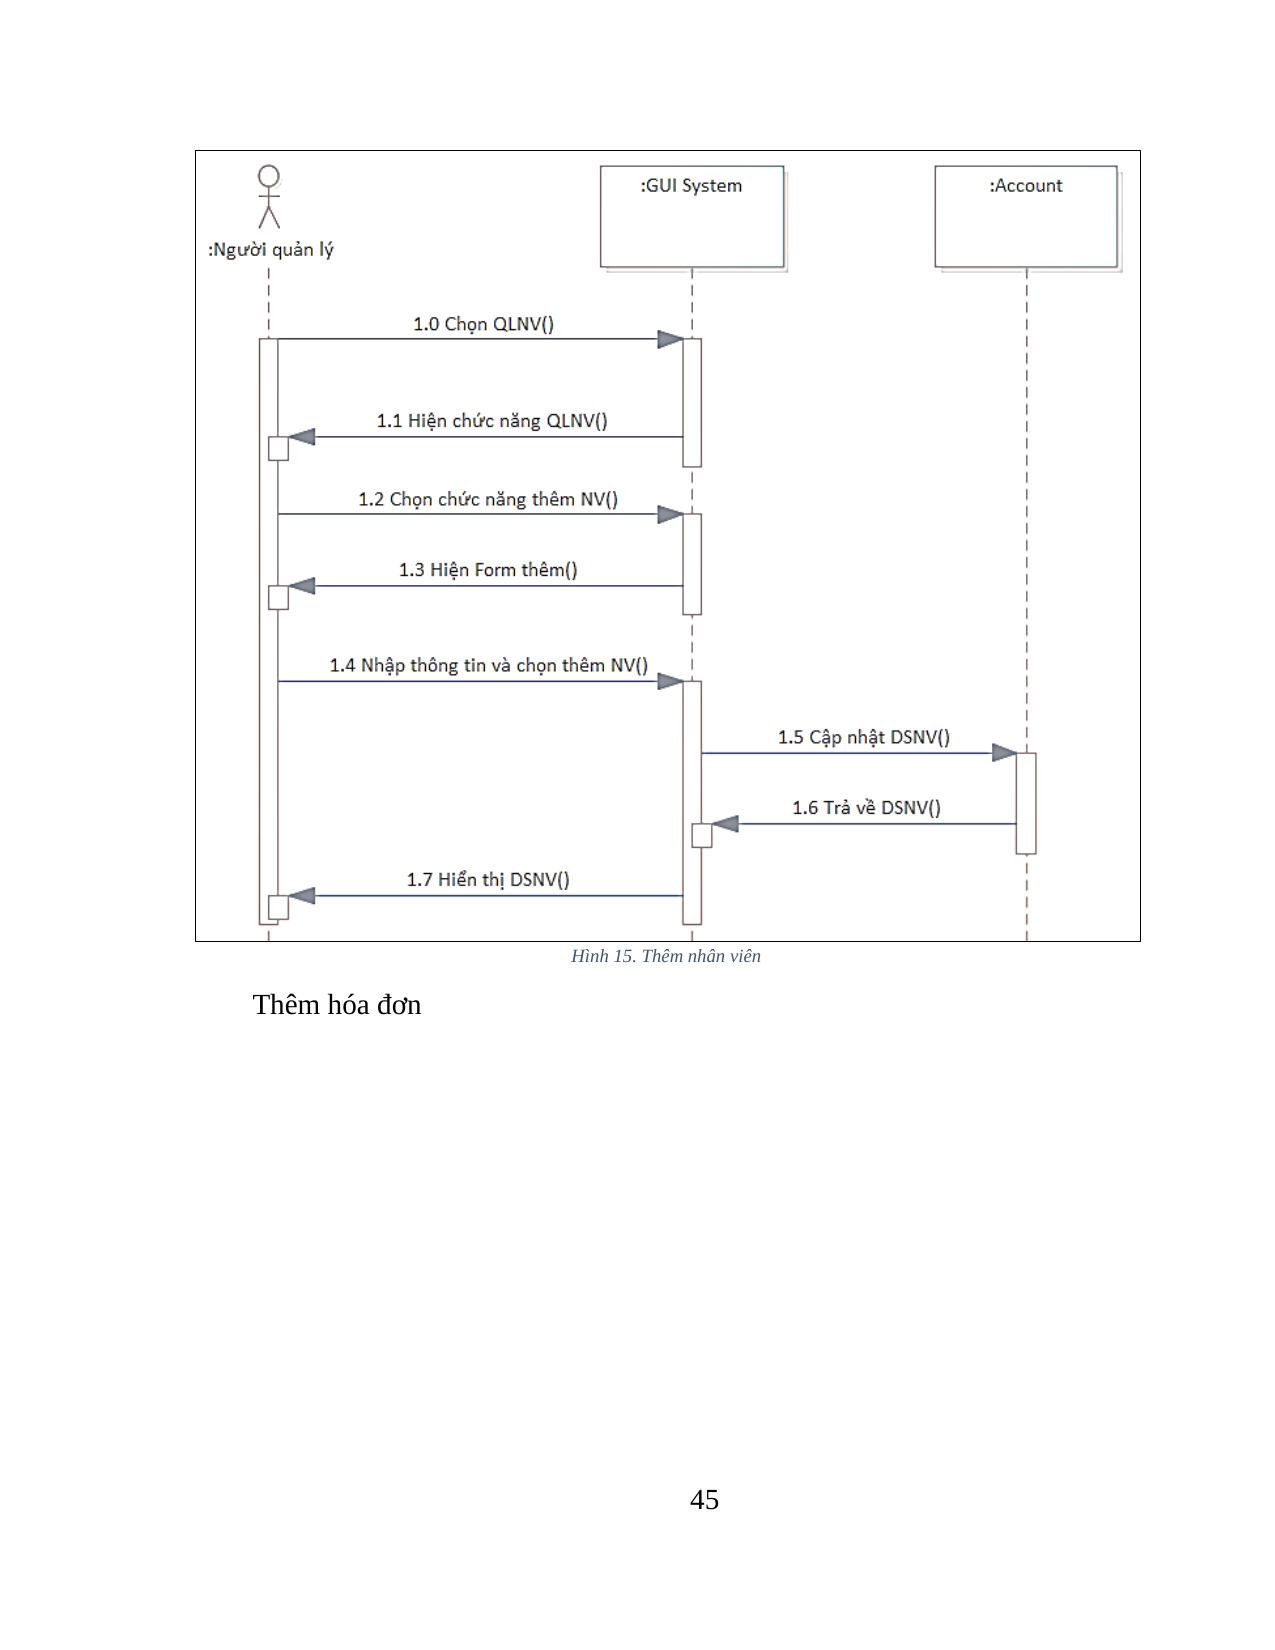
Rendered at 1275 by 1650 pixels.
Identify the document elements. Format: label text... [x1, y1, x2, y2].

picture [196, 151, 1140, 941]
text Thêm hóa đơn [177, 987, 1157, 1021]
